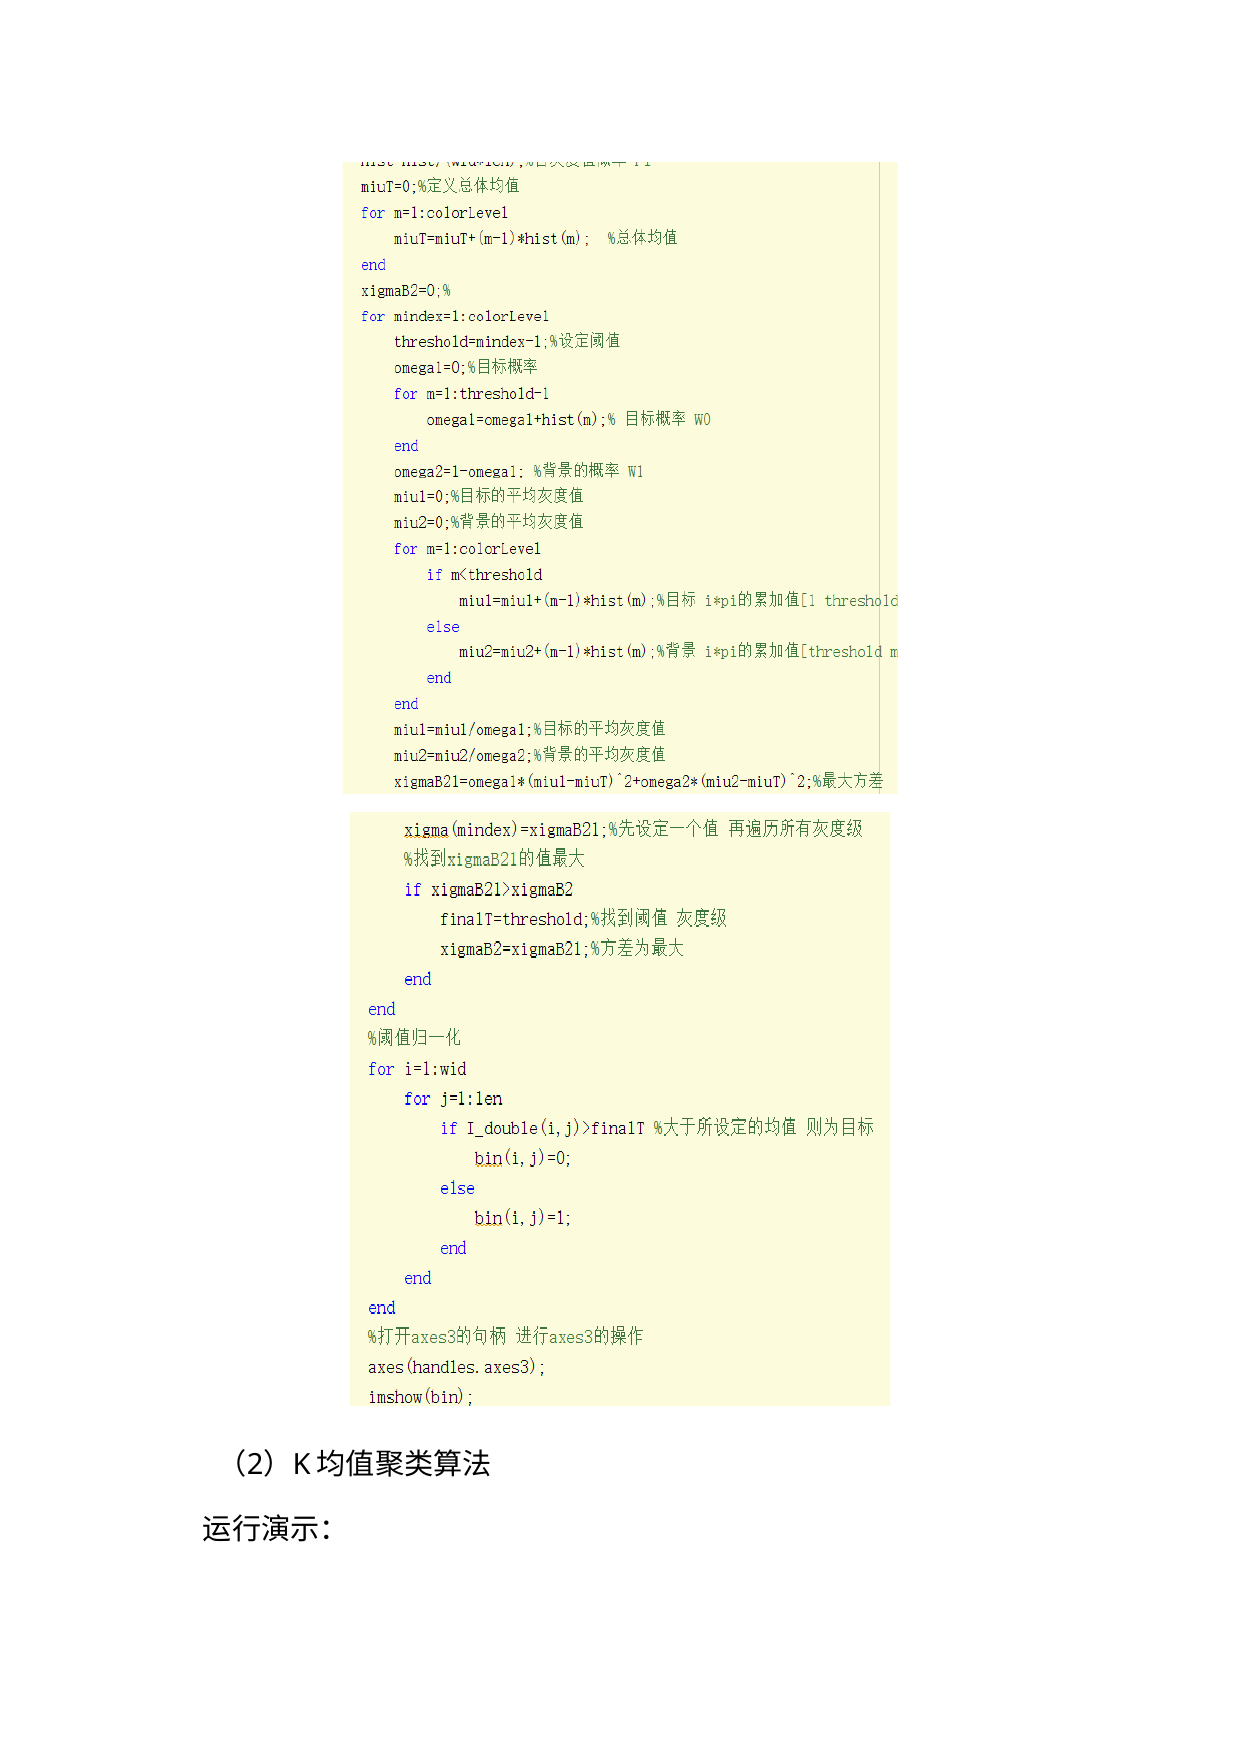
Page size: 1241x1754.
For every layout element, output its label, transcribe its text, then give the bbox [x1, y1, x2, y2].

text 运行演示： [187, 1494, 1053, 1559]
text （2）K均值聚类算法 [187, 1429, 1053, 1494]
picture [349, 812, 891, 1406]
picture [342, 162, 898, 794]
